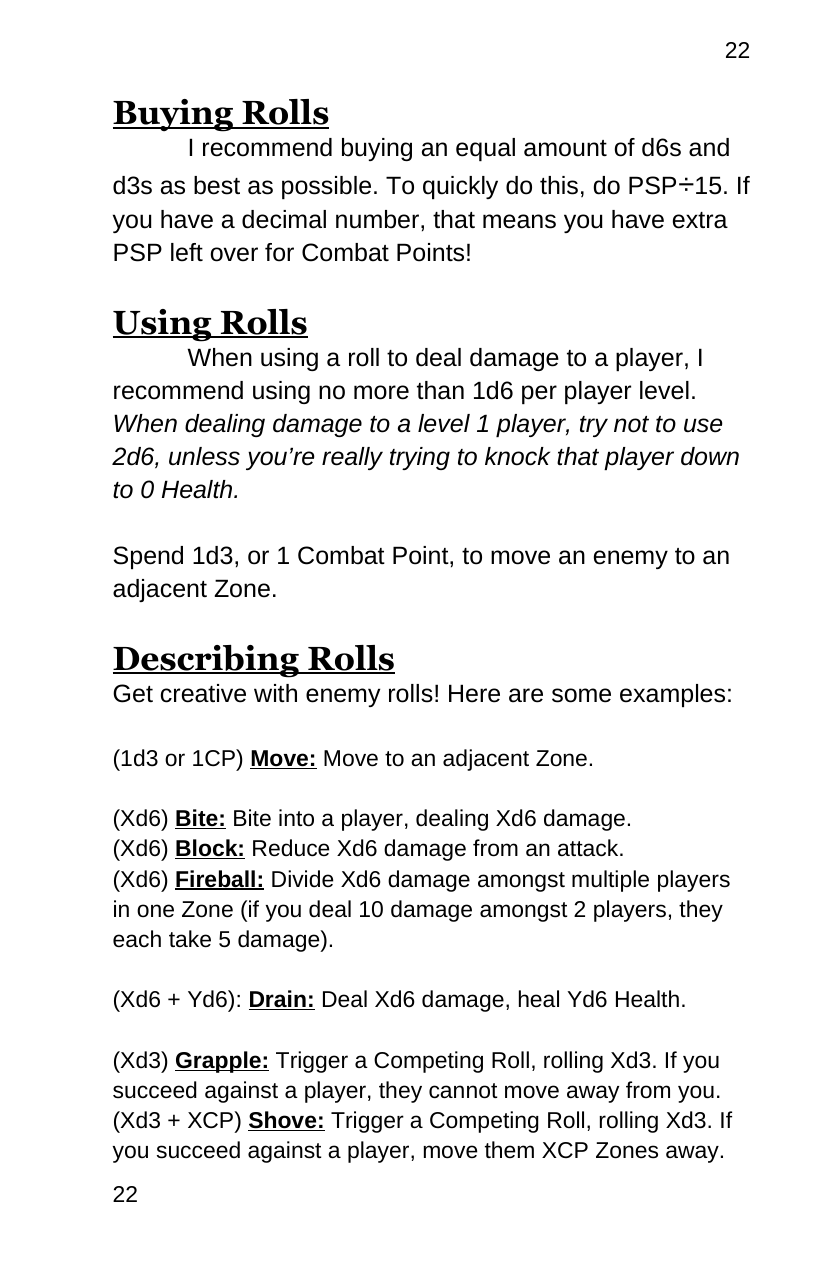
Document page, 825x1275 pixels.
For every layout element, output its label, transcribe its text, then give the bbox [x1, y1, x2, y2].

text (Xd6) Block: Reduce Xd6 damage from an attack. [112, 835, 750, 862]
text (Xd3) Grapple: Trigger a Competing Roll, rolling Xd3. If you succeed against a player, they cannot move away from you. [112, 1047, 750, 1103]
text (Xd6) Bite: Bite into a player, dealing Xd6 damage. [112, 805, 750, 832]
text When dealing damage to a level 1 player, try not to use 2d6, unless you’re really trying to knock that player down to 0 Health. [112, 409, 750, 503]
text When using a roll to deal damage to a player, I recommend using no more than 1d6 per player level. [112, 343, 750, 404]
text (Xd6) Fireball: Divide Xd6 damage amongst multiple players in one Zone (if you deal 10 damage amongst 2 players, they each take 5 damage). [112, 866, 750, 952]
text Get creative with enemy rolls! Here are some examples: [112, 679, 750, 707]
subtitle Using Rolls [112, 304, 750, 342]
text Spend 1d3, or 1 Combat Point, to move an enemy to an adjacent Zone. [112, 541, 750, 602]
text I recommend buying an equal amount of d6s and d3s as best as possible. To quickly do this, do PSP÷15. If you have a decimal number, that means you have extra PSP left over for Combat Points! [112, 133, 750, 266]
subtitle Describing Rolls [112, 640, 750, 678]
text (Xd3 + XCP) Shove: Trigger a Competing Roll, rolling Xd3. If you succeed against a player, move them XCP Zones away. [112, 1107, 750, 1164]
subtitle Buying Rolls [112, 94, 750, 132]
text (Xd6 + Yd6): Drain: Deal Xd6 damage, heal Yd6 Health. [112, 986, 750, 1013]
text (1d3 or 1CP) Move: Move to an adjacent Zone. [112, 745, 750, 771]
